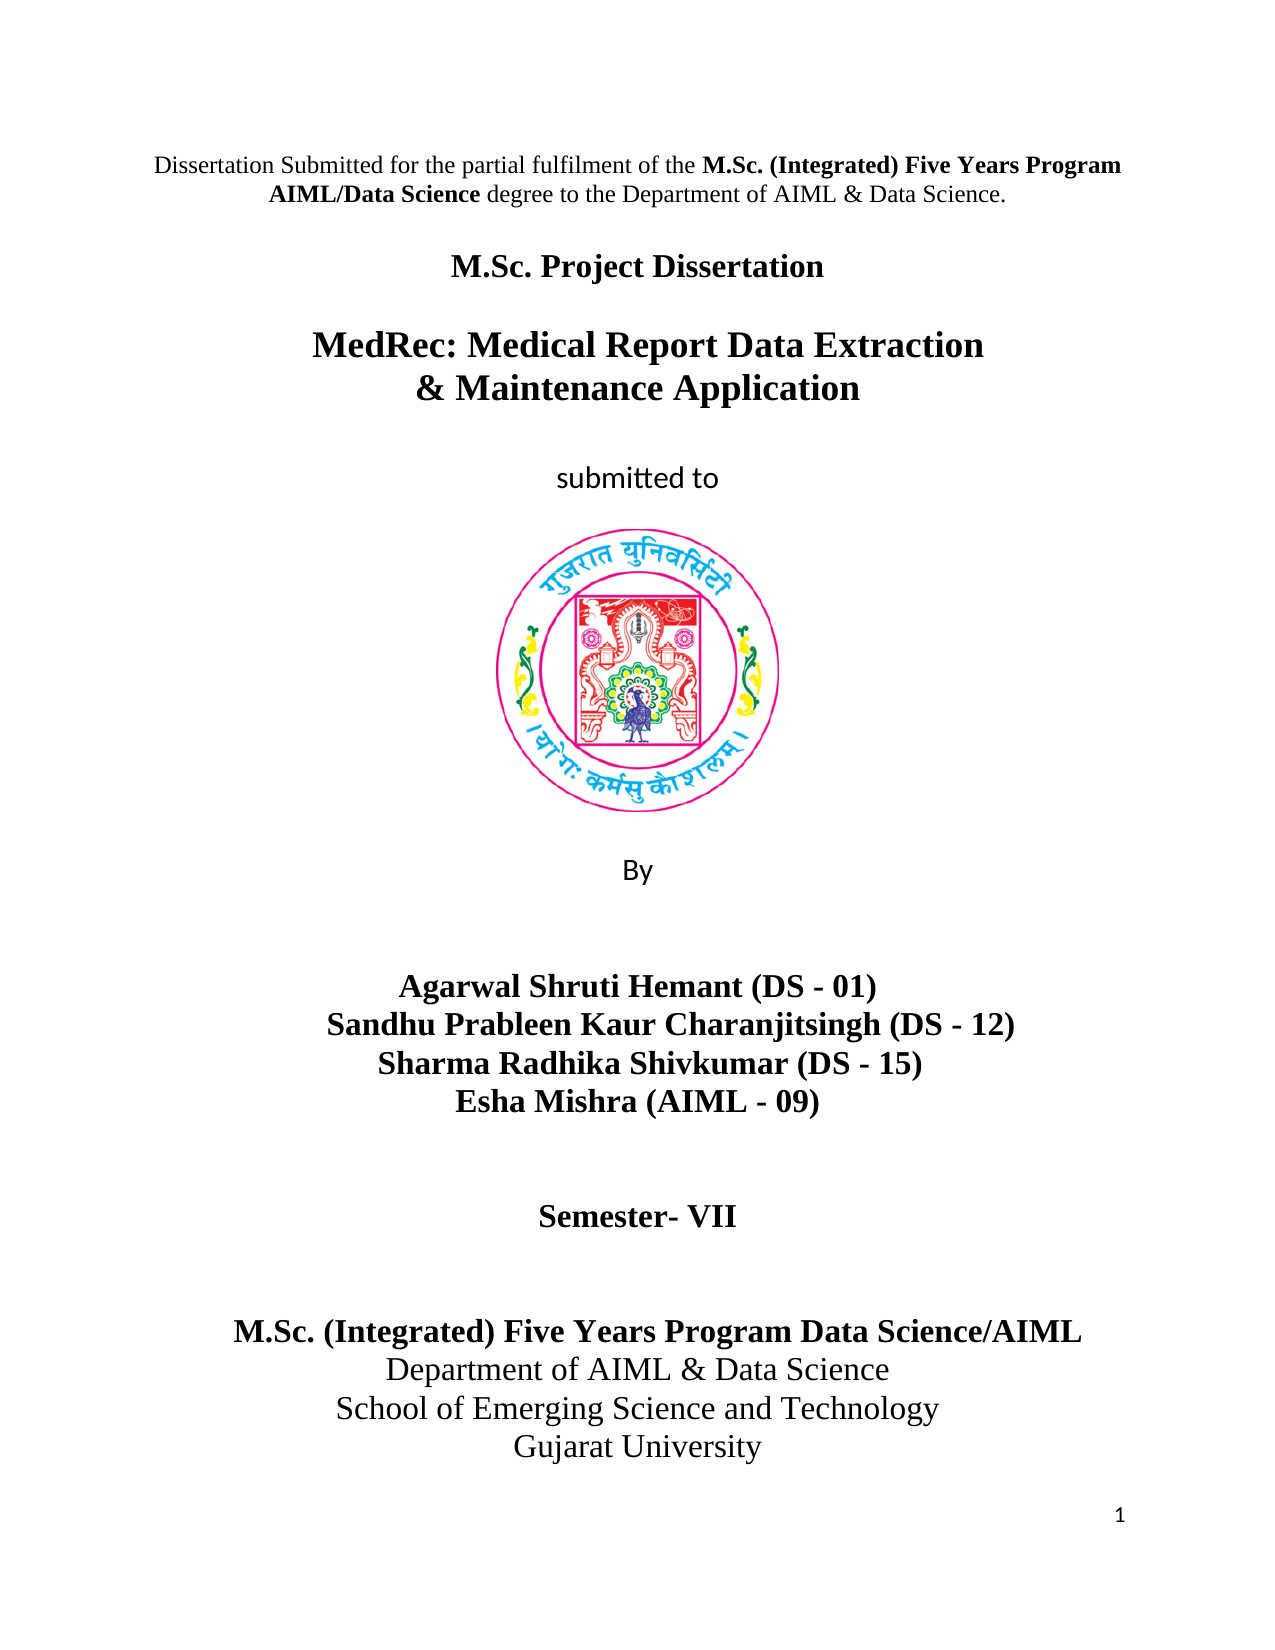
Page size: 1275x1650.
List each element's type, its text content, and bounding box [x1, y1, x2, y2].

picture [496, 529, 779, 812]
text Gujarat University [150, 1426, 1125, 1465]
text M.Sc. Project Dissertation [150, 246, 1125, 284]
title submitted to [150, 458, 1125, 496]
text MedRec: Medical Report Data Extraction [150, 322, 1125, 366]
text Semester- VII [150, 1196, 1125, 1235]
text Sandhu Prableen Kaur Charanjitsingh (DS - 12) [150, 1005, 1125, 1043]
text & Maintenance Application [150, 366, 1125, 409]
text Sharma Radhika Shivkumar (DS - 15) [150, 1043, 1125, 1081]
text Agarwal Shruti Hemant (DS - 01) [150, 966, 1125, 1005]
text Department of AIML & Data Science [150, 1350, 1125, 1388]
text By [150, 850, 1125, 888]
text M.Sc. (Integrated) Five Years Program Data Science/AIML [150, 1311, 1125, 1350]
text Dissertation Submitted for the partial fulfilment of the M.Sc. (Integrated) Five Years Program AIML/Data Science degree to the Department of AIML & Data Science. [150, 150, 1125, 207]
text School of Emerging Science and Technology [150, 1388, 1125, 1426]
text Esha Mishra (AIML - 09) [150, 1081, 1125, 1120]
